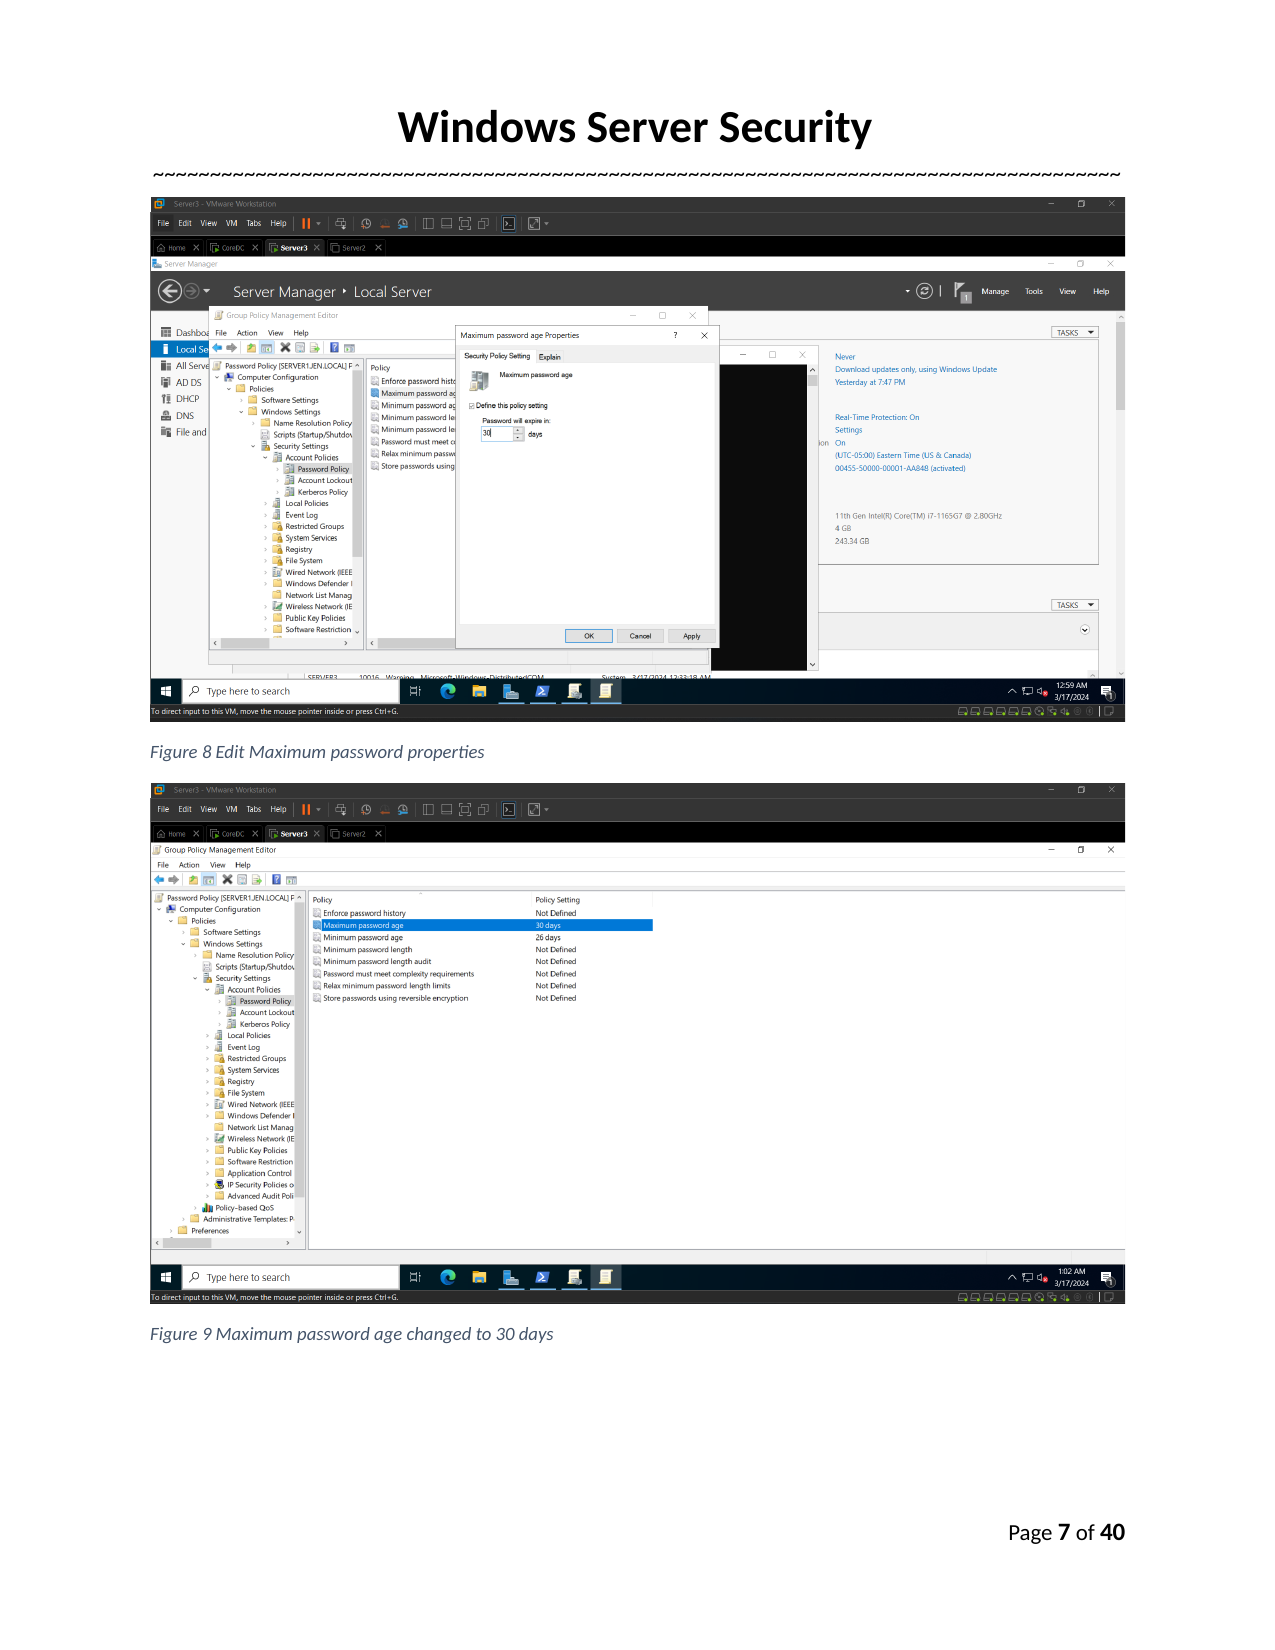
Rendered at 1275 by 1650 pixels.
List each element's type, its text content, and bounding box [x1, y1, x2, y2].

text Figure 9 Maximum password age changed to 30 days [150, 1322, 1125, 1345]
text Figure 8 Edit Maximum password properties [150, 740, 1125, 763]
picture [150, 783, 1125, 1304]
picture [150, 197, 1125, 722]
